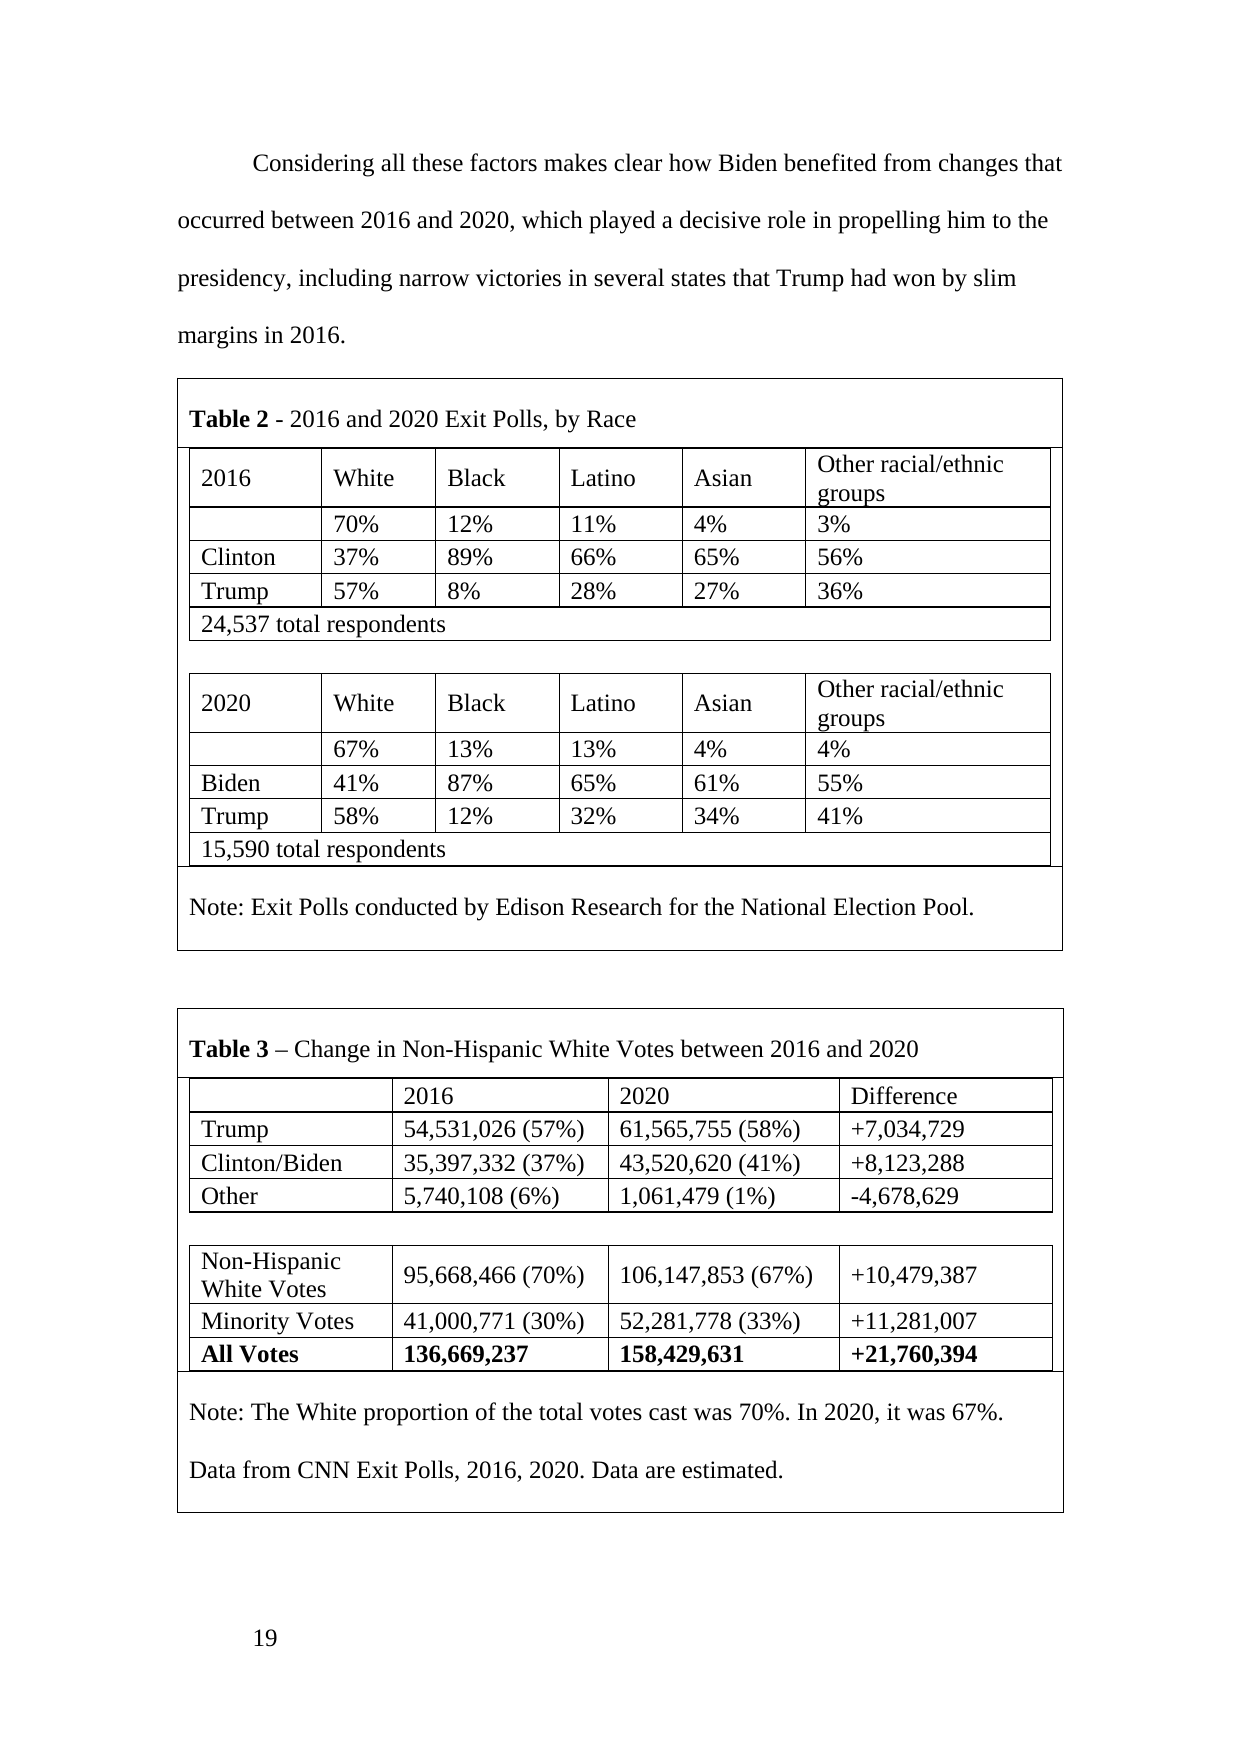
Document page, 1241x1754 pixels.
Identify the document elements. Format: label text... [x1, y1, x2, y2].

text Considering all these factors makes clear how Biden benefited from changes that occurred between 2016 and 2020, which played a decisive role in propelling him to the presidency, including narrow victories in several states that Trump had won by slim margins in 2016. [177, 148, 1063, 349]
table_cell [178, 1078, 1063, 1371]
table_header Table 3 – Change in Non-Hispanic White Votes between 2016 and 2020 [178, 1009, 1063, 1077]
table_header Table 2 - 2016 and 2020 Exit Polls, by Race [178, 379, 1062, 447]
table_cell Note: The White proportion of the total votes cast was 70%. In 2020, it was 67%. Data from CNN Exit Polls, 2016, 2020. Data are estimated. [178, 1372, 1063, 1512]
table_cell [178, 448, 1062, 866]
table_cell Note: Exit Polls conducted by Edison Research for the National Election Pool. [178, 867, 1062, 949]
